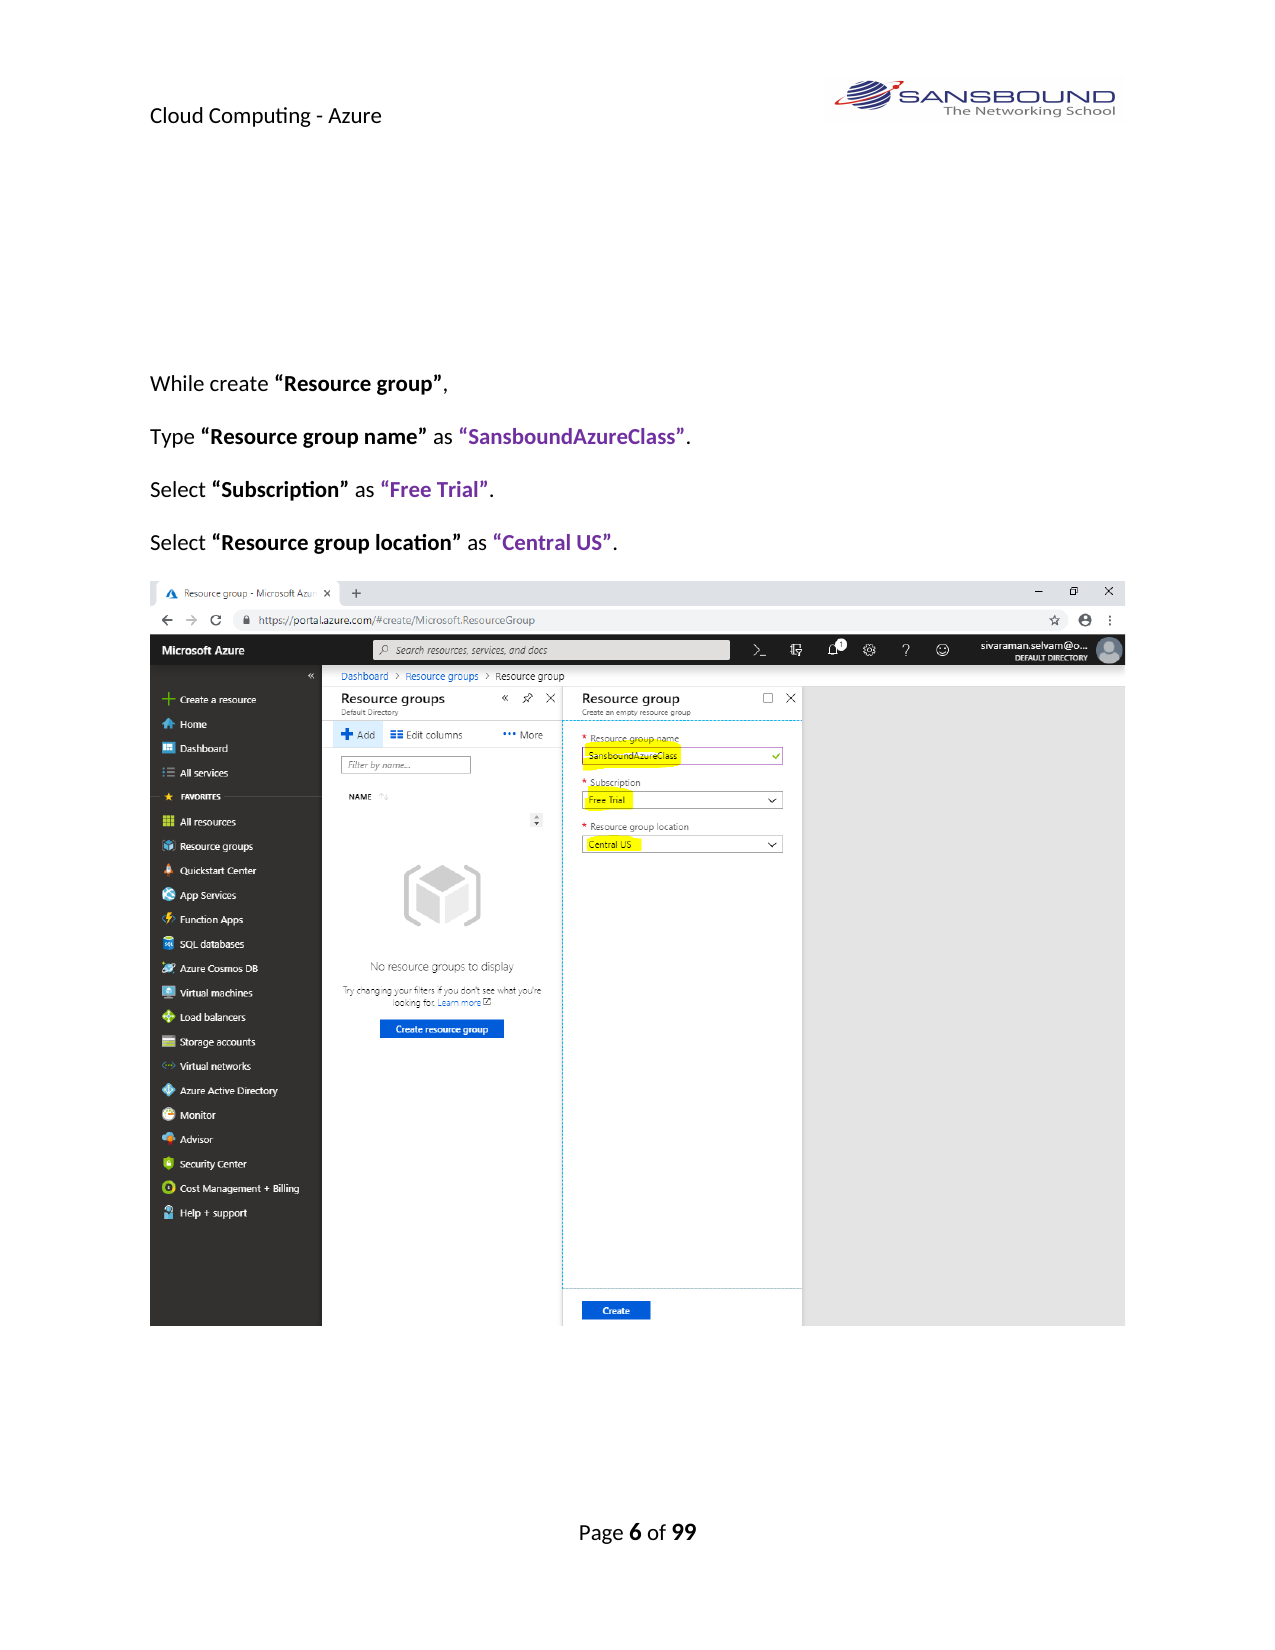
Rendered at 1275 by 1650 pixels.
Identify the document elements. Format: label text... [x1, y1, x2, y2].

text Select “Subscription” as “Free Trial”. [150, 475, 1125, 503]
picture [823, 75, 1125, 124]
text Select “Resource group location” as “Central US”. [150, 528, 1125, 556]
picture [150, 581, 1125, 1326]
text Type “Resource group name” as “SansboundAzureClass”. [150, 422, 1125, 450]
text While create “Resource group”, [150, 369, 1125, 397]
